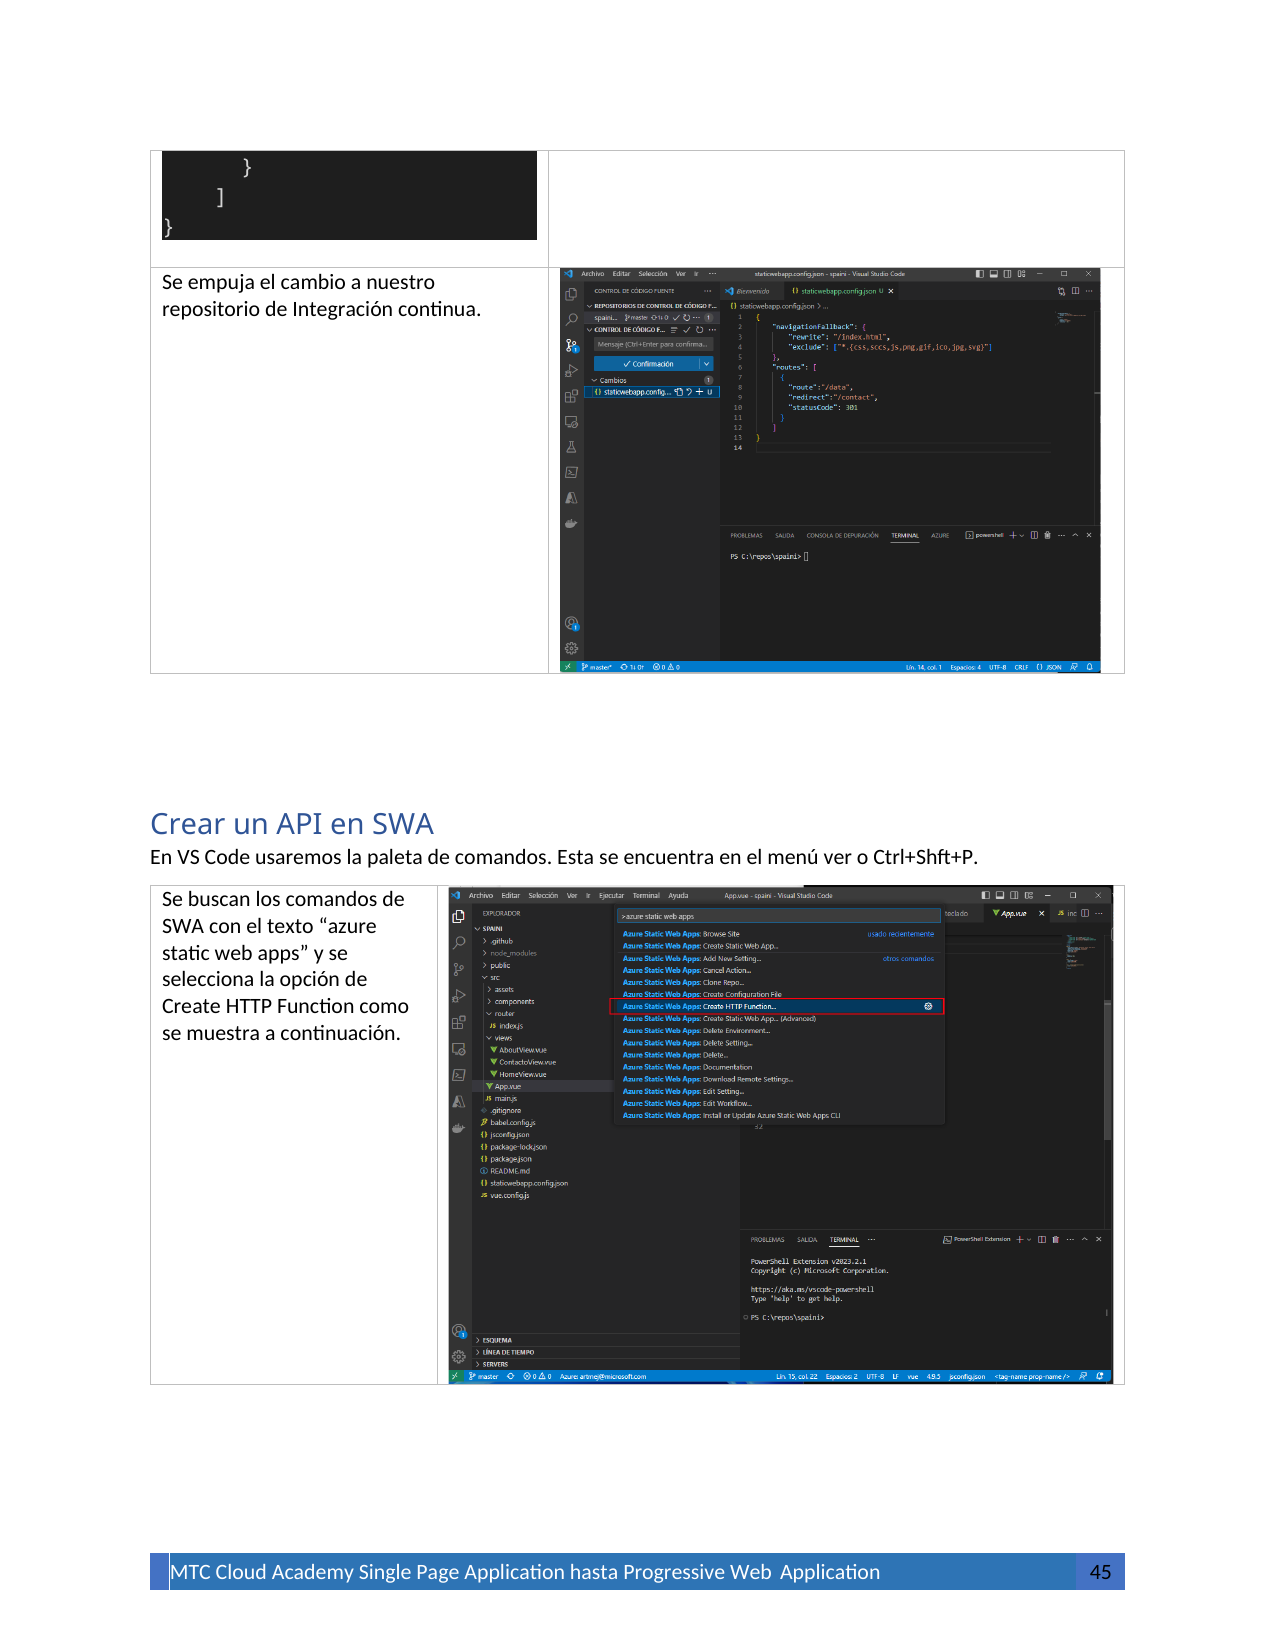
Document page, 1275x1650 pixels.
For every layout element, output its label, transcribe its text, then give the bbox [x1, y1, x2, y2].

table_header [438, 886, 448, 1384]
table_cell [549, 268, 560, 673]
picture [448, 885, 1114, 1384]
subtitle Crear un API en SWA [150, 803, 1125, 843]
table_header [1114, 886, 1124, 1384]
picture [560, 268, 1101, 673]
table_cell Se empuja el cambio a nuestro repositorio de Integración continua. [151, 268, 548, 673]
table_header Se buscan los comandos de SWA con el texto “azure static web apps” y se selecciona la opción de Create HTTP Function como se muestra a continuación. [151, 886, 437, 1384]
text En VS Code usaremos la paleta de comandos. Esta se encuentra en el menú ver o Ctrl+Shft+P. [150, 843, 1125, 869]
table_cell [1101, 268, 1124, 673]
table_cell [549, 151, 1124, 267]
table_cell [151, 151, 548, 267]
